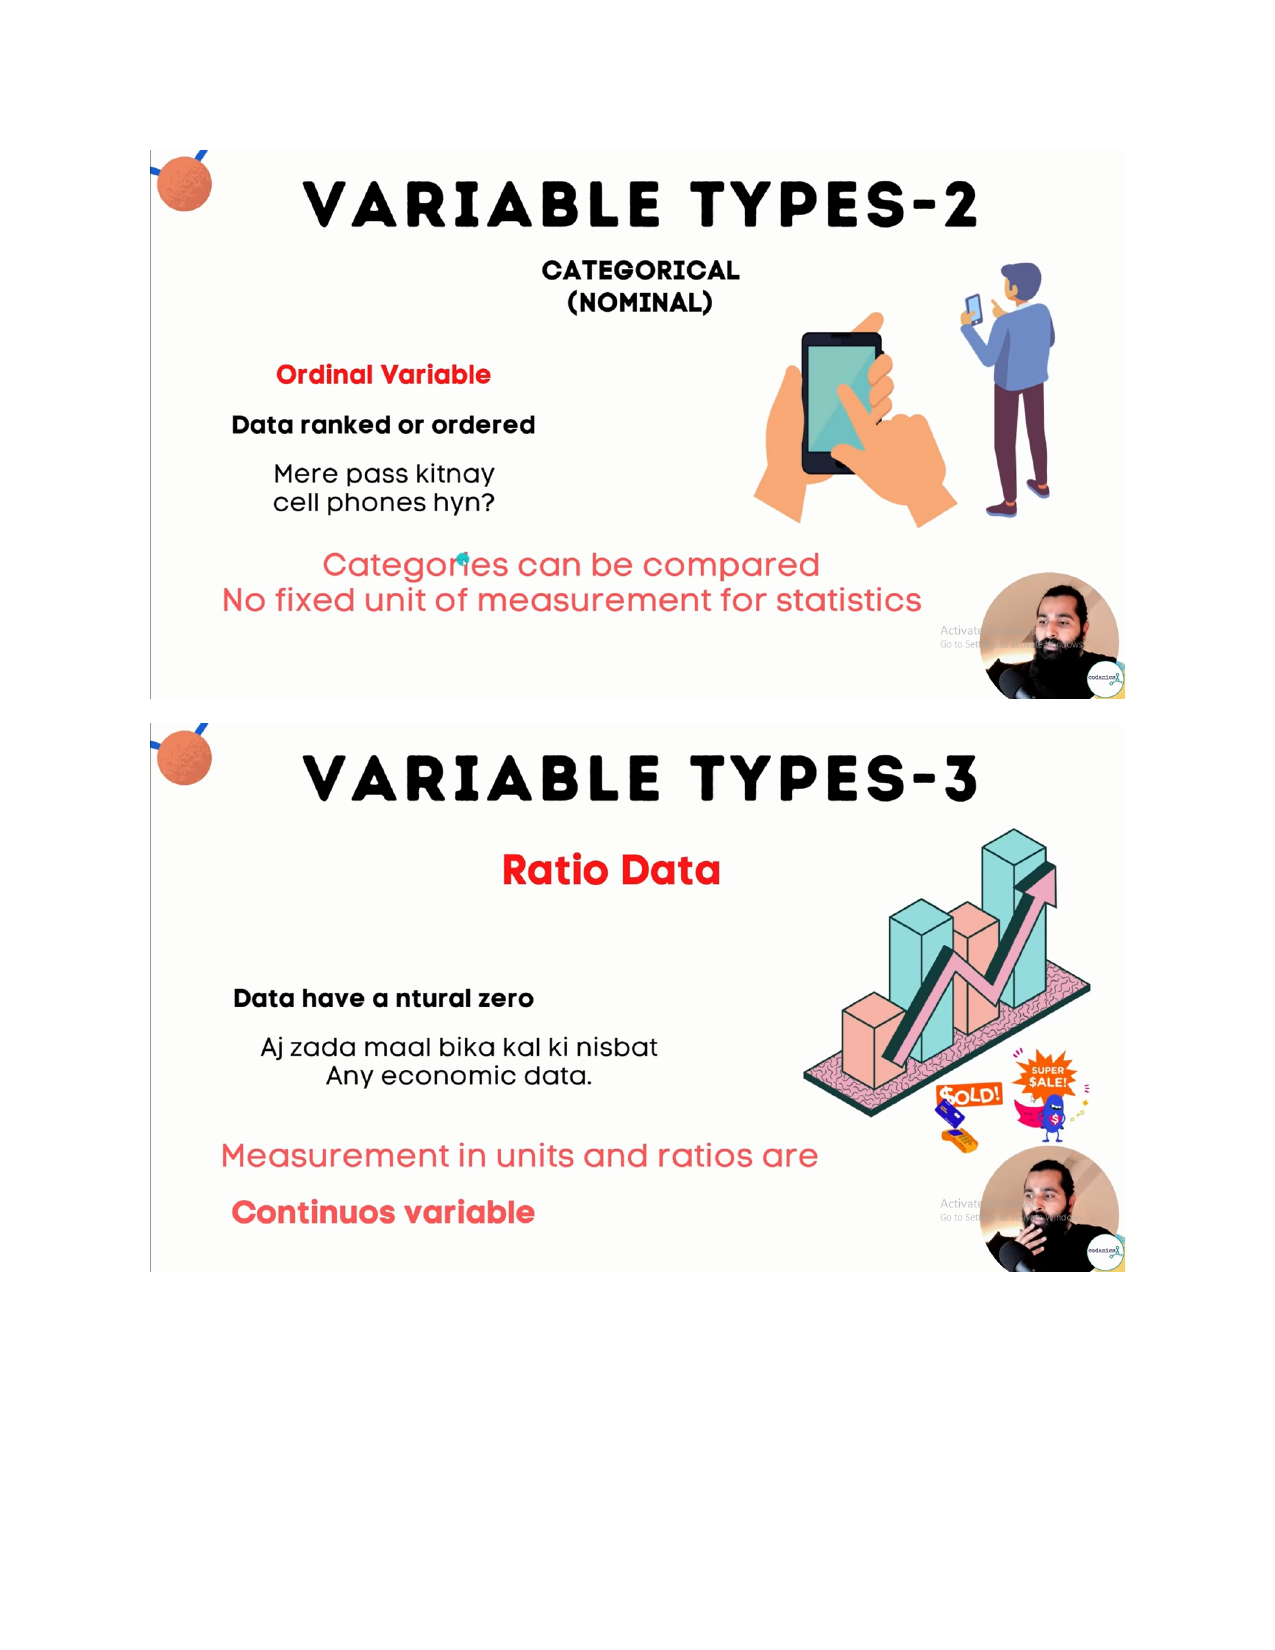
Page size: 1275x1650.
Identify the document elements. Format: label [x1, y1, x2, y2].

picture [150, 150, 1125, 699]
picture [150, 723, 1125, 1272]
